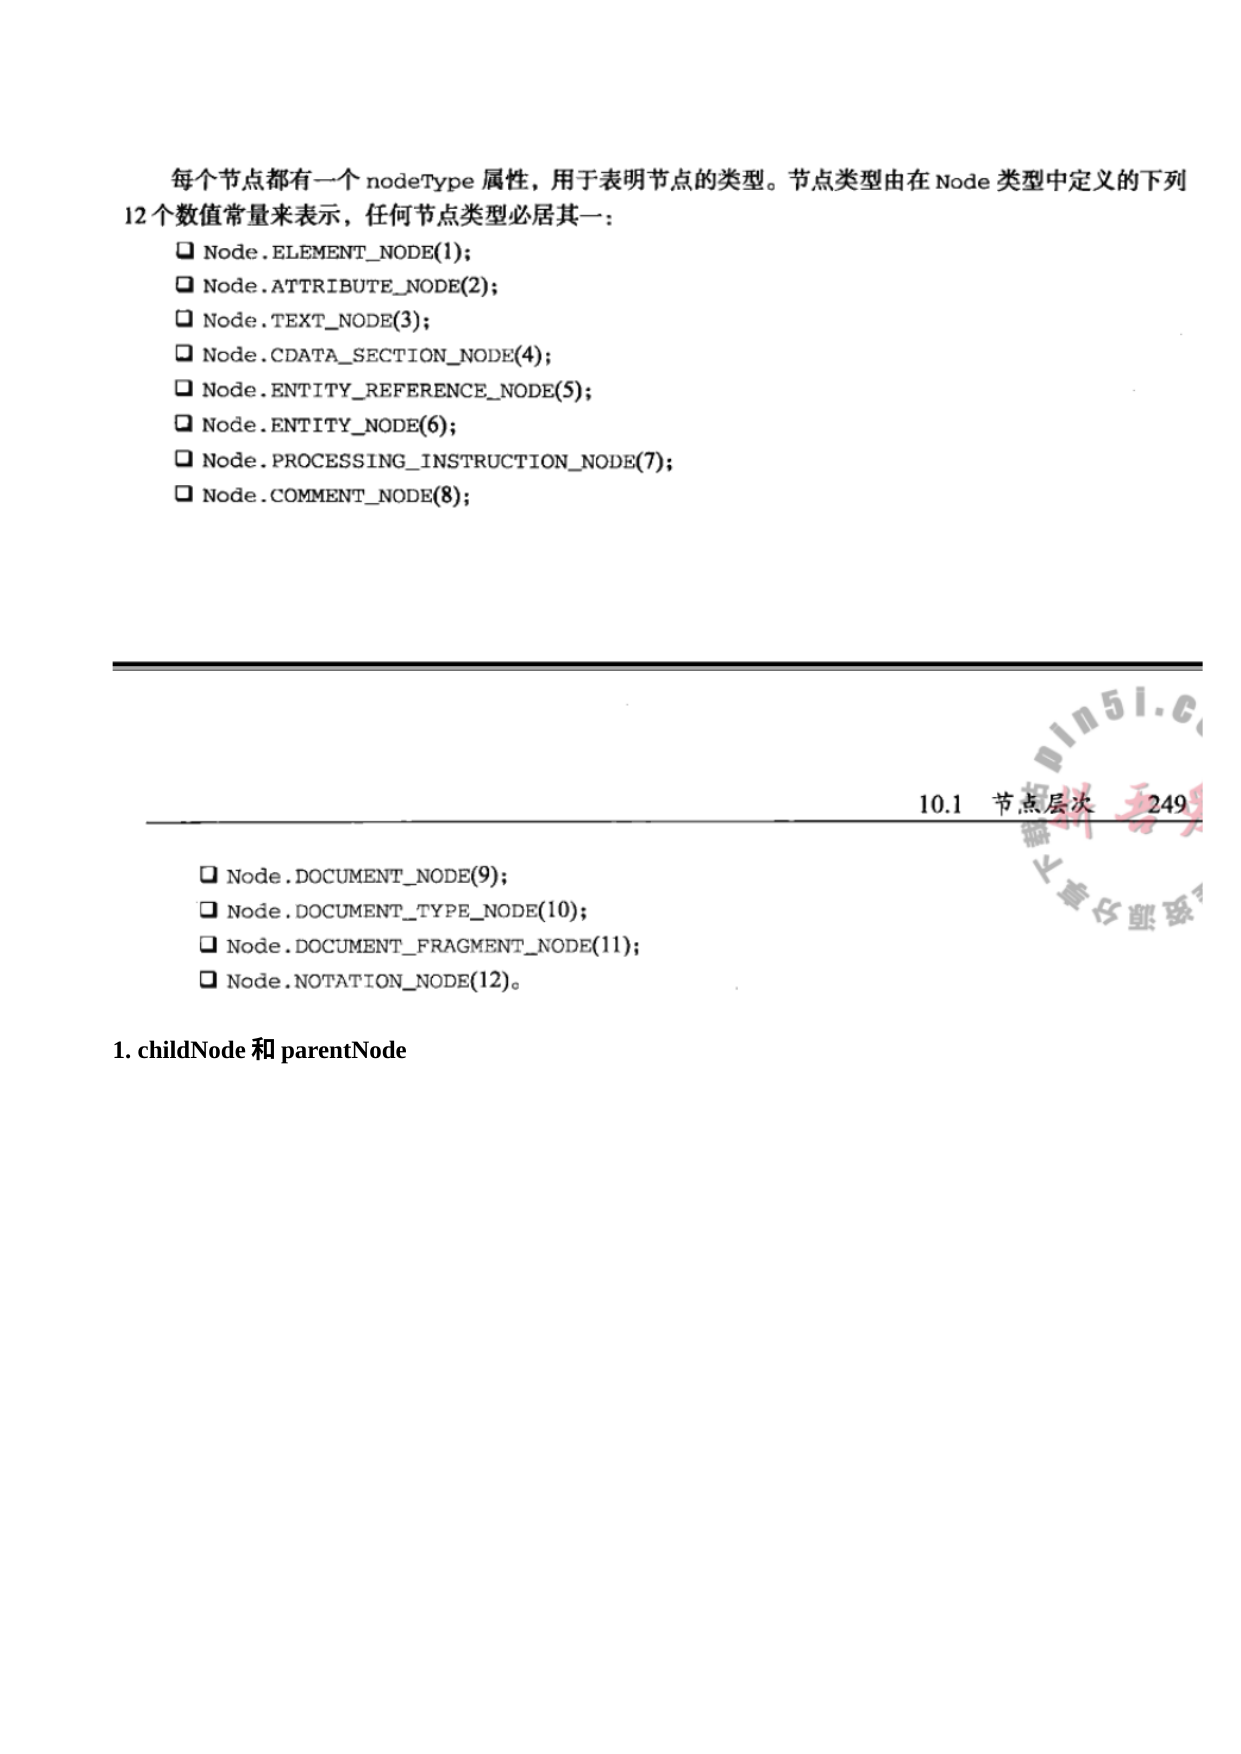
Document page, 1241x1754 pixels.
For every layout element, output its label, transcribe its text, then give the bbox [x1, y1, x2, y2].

text 1. childNode和parentNode [112, 1014, 1128, 1082]
picture [112, 159, 1203, 1002]
